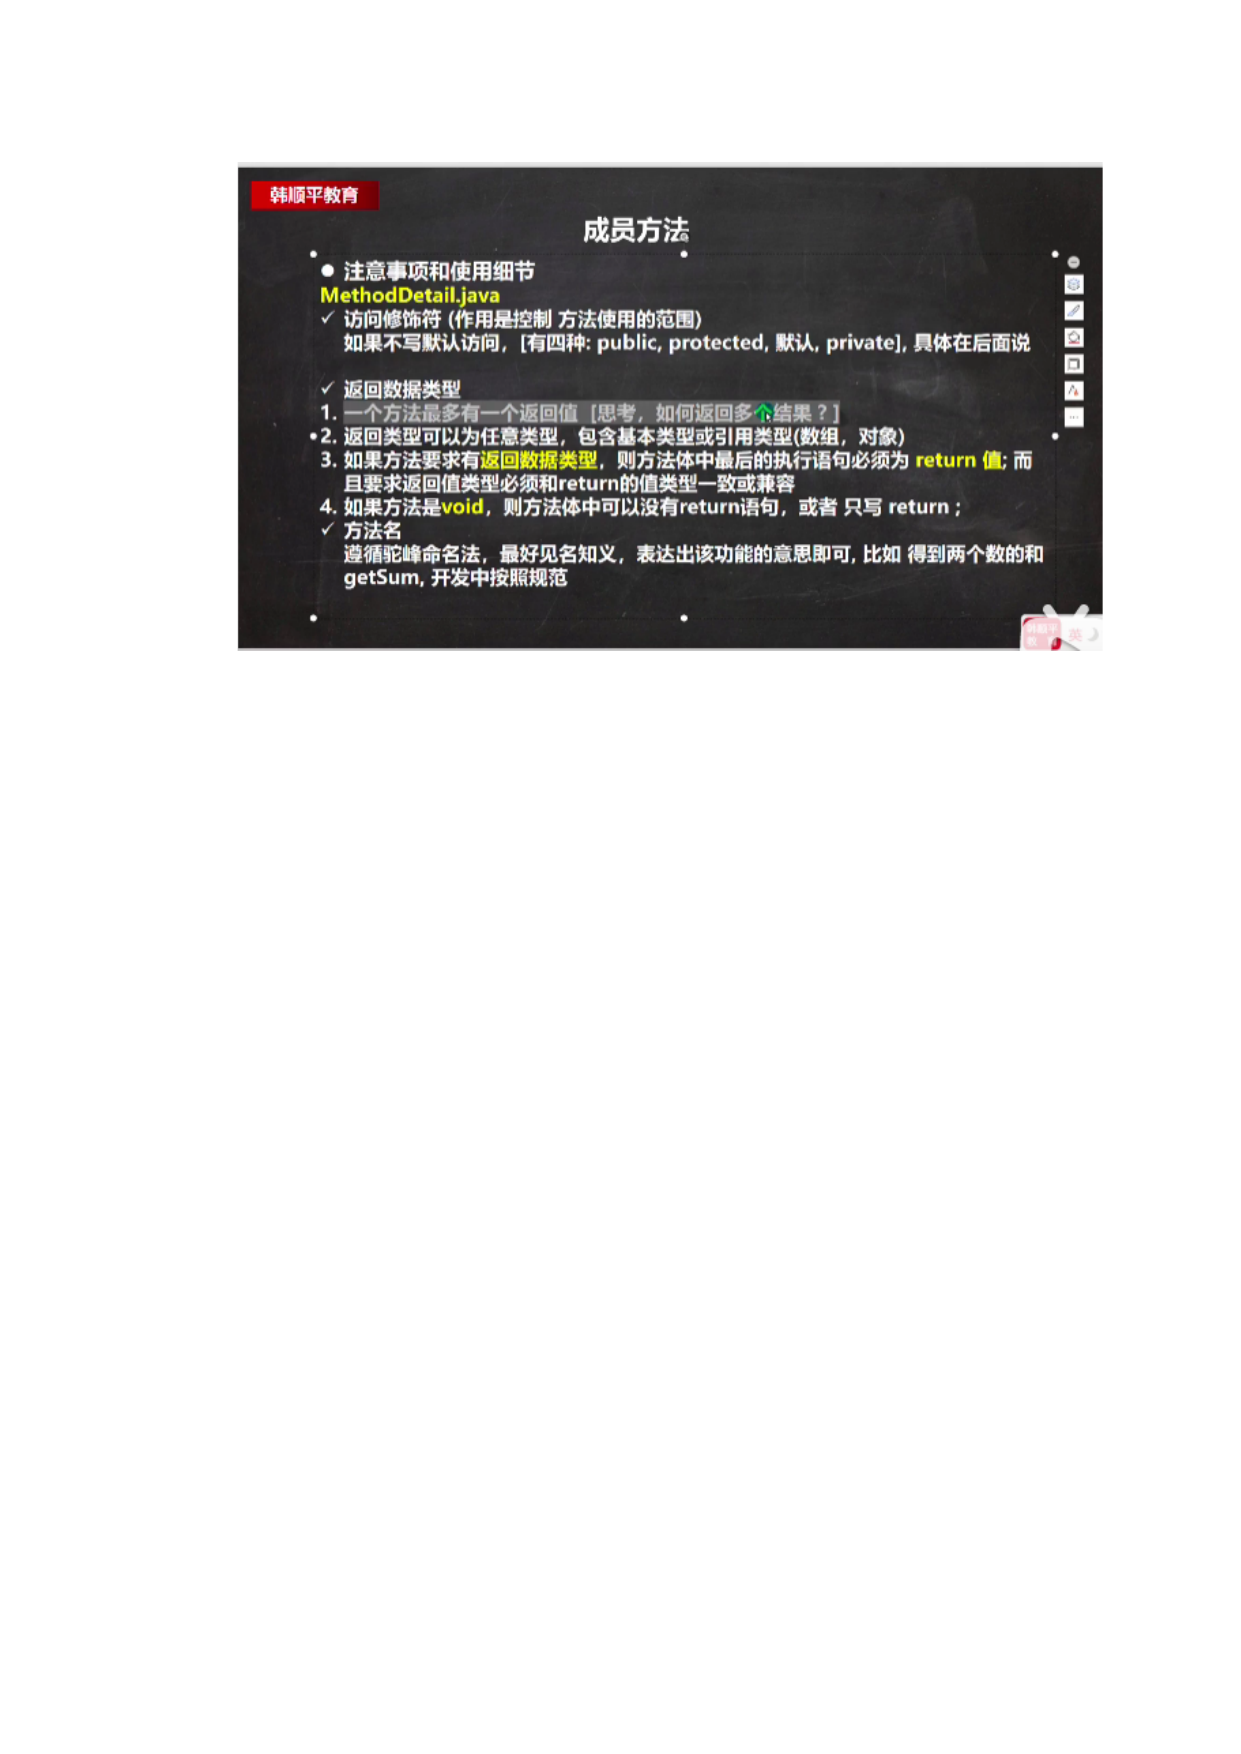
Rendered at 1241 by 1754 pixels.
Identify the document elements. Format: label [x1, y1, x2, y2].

picture [237, 162, 1103, 651]
